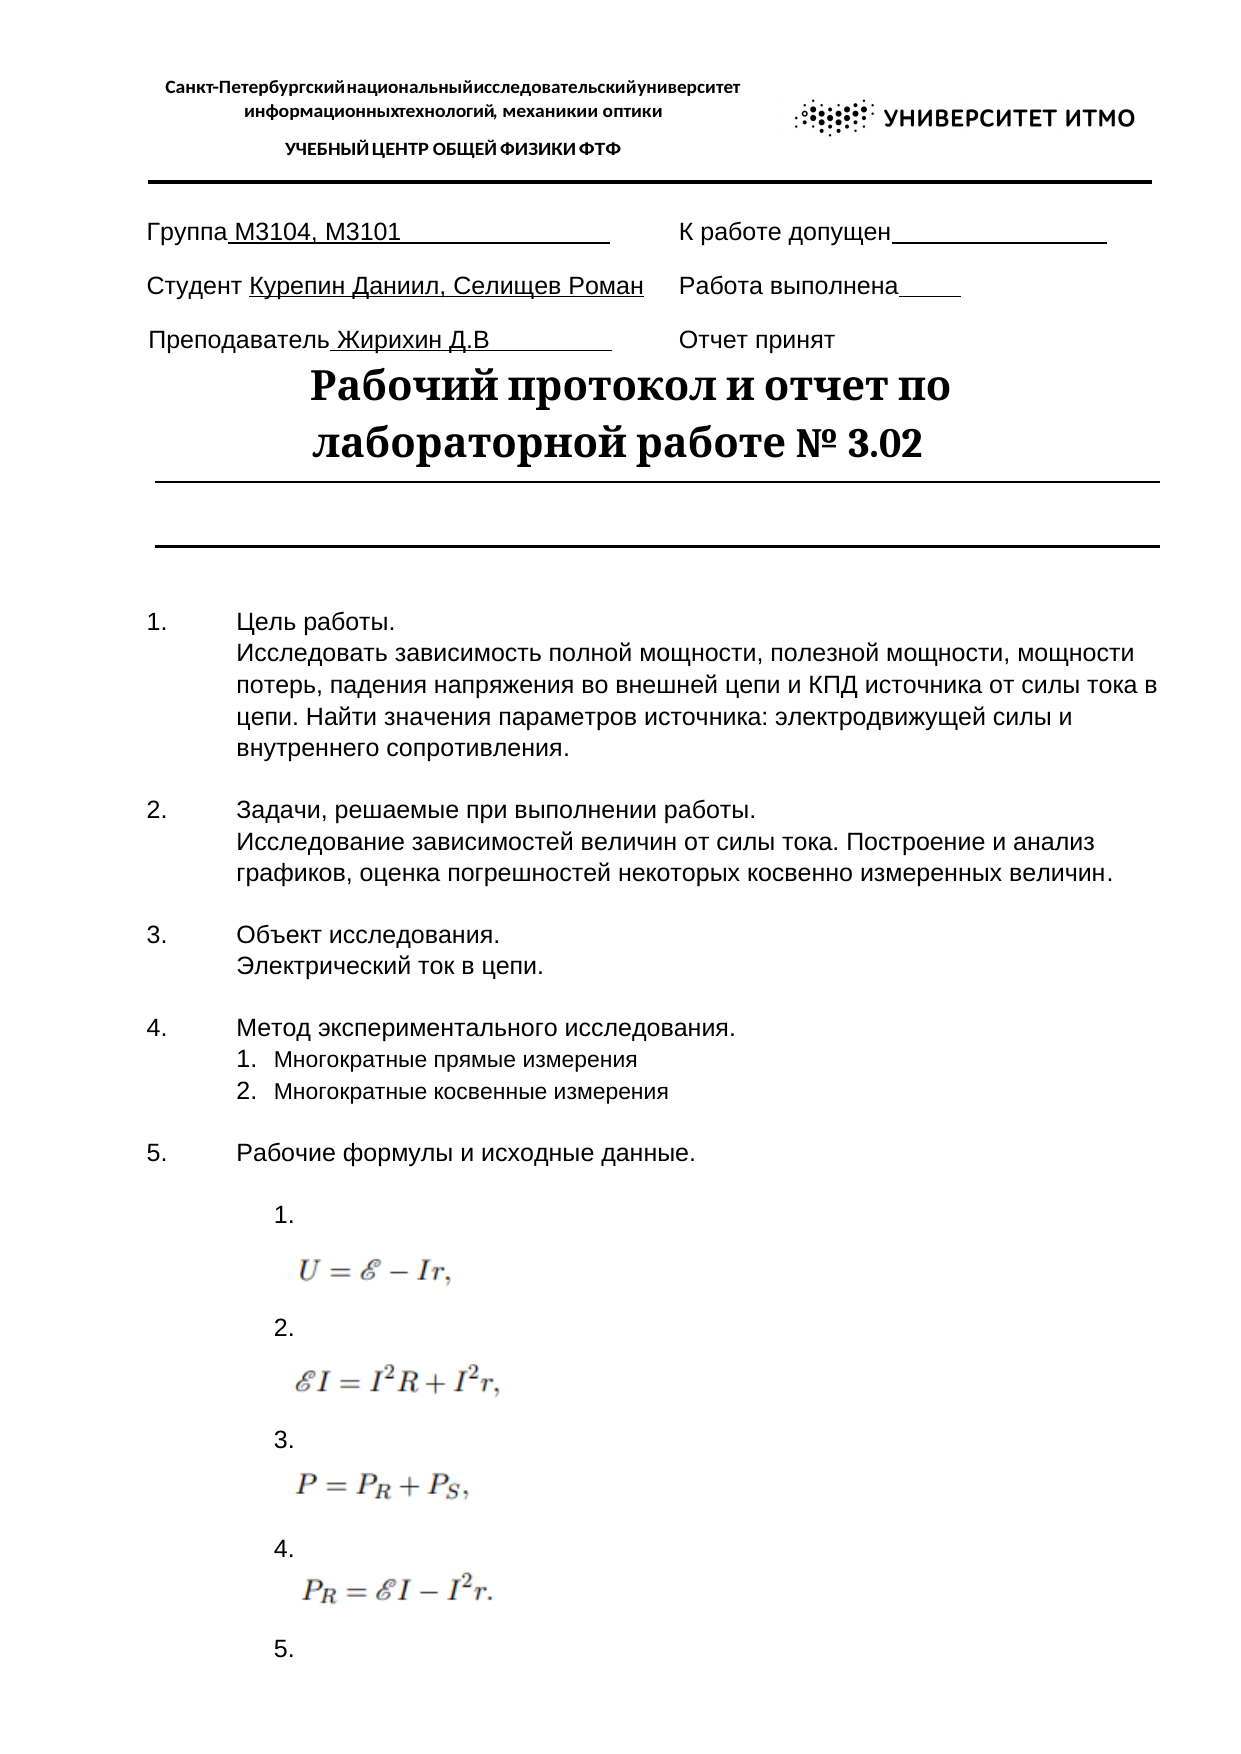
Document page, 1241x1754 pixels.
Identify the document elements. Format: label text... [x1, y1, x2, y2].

list Многократные косвенные измерения [236, 1076, 1160, 1104]
picture [273, 1566, 515, 1632]
text Студент Курепин Даниил, Селищев Роман Работа выполнена [146, 271, 1160, 300]
list Задачи, решаемые при выполнении работы. [146, 795, 1160, 824]
picture [273, 1344, 520, 1423]
text Электрический ток в цепи. [148, 951, 1160, 980]
list Рабочие формулы и исходные данные. [146, 1138, 1160, 1167]
list 3. [274, 1425, 1160, 1454]
text Группа M3104, M3101 К работе допущен [146, 217, 1160, 246]
picture [273, 1456, 486, 1532]
text Рабочий протокол и отчет по лабораторной работе № 3.02 [310, 362, 1160, 468]
list Цель работы. [146, 607, 1160, 636]
picture [777, 87, 1152, 148]
list Многократные прямые измерения [236, 1044, 1160, 1073]
text Исследование зависимостей величин от силы тока. Построение и анализ графиков, оценка погрешностей некоторых косвенно измеренных величин. [236, 826, 1160, 887]
text Преподаватель Жирихин Д.В Отчет принят [148, 325, 1160, 354]
list 2. [274, 1313, 1160, 1342]
text Исследовать зависимость полной мощности, полезной мощности, мощности потерь, падения напряжения во внешней цепи и КПД источника от силы тока в цепи. Найти значения параметров источника: электродвижущей силы и внутреннего сопротивления. [236, 638, 1160, 762]
list 1. [274, 1200, 1160, 1229]
list 5. [274, 1634, 1160, 1663]
list Метод экспериментального исследования. [146, 1013, 1160, 1041]
picture [280, 1231, 464, 1310]
list Объект исследования. [146, 920, 1160, 948]
list 4. [274, 1534, 1160, 1563]
